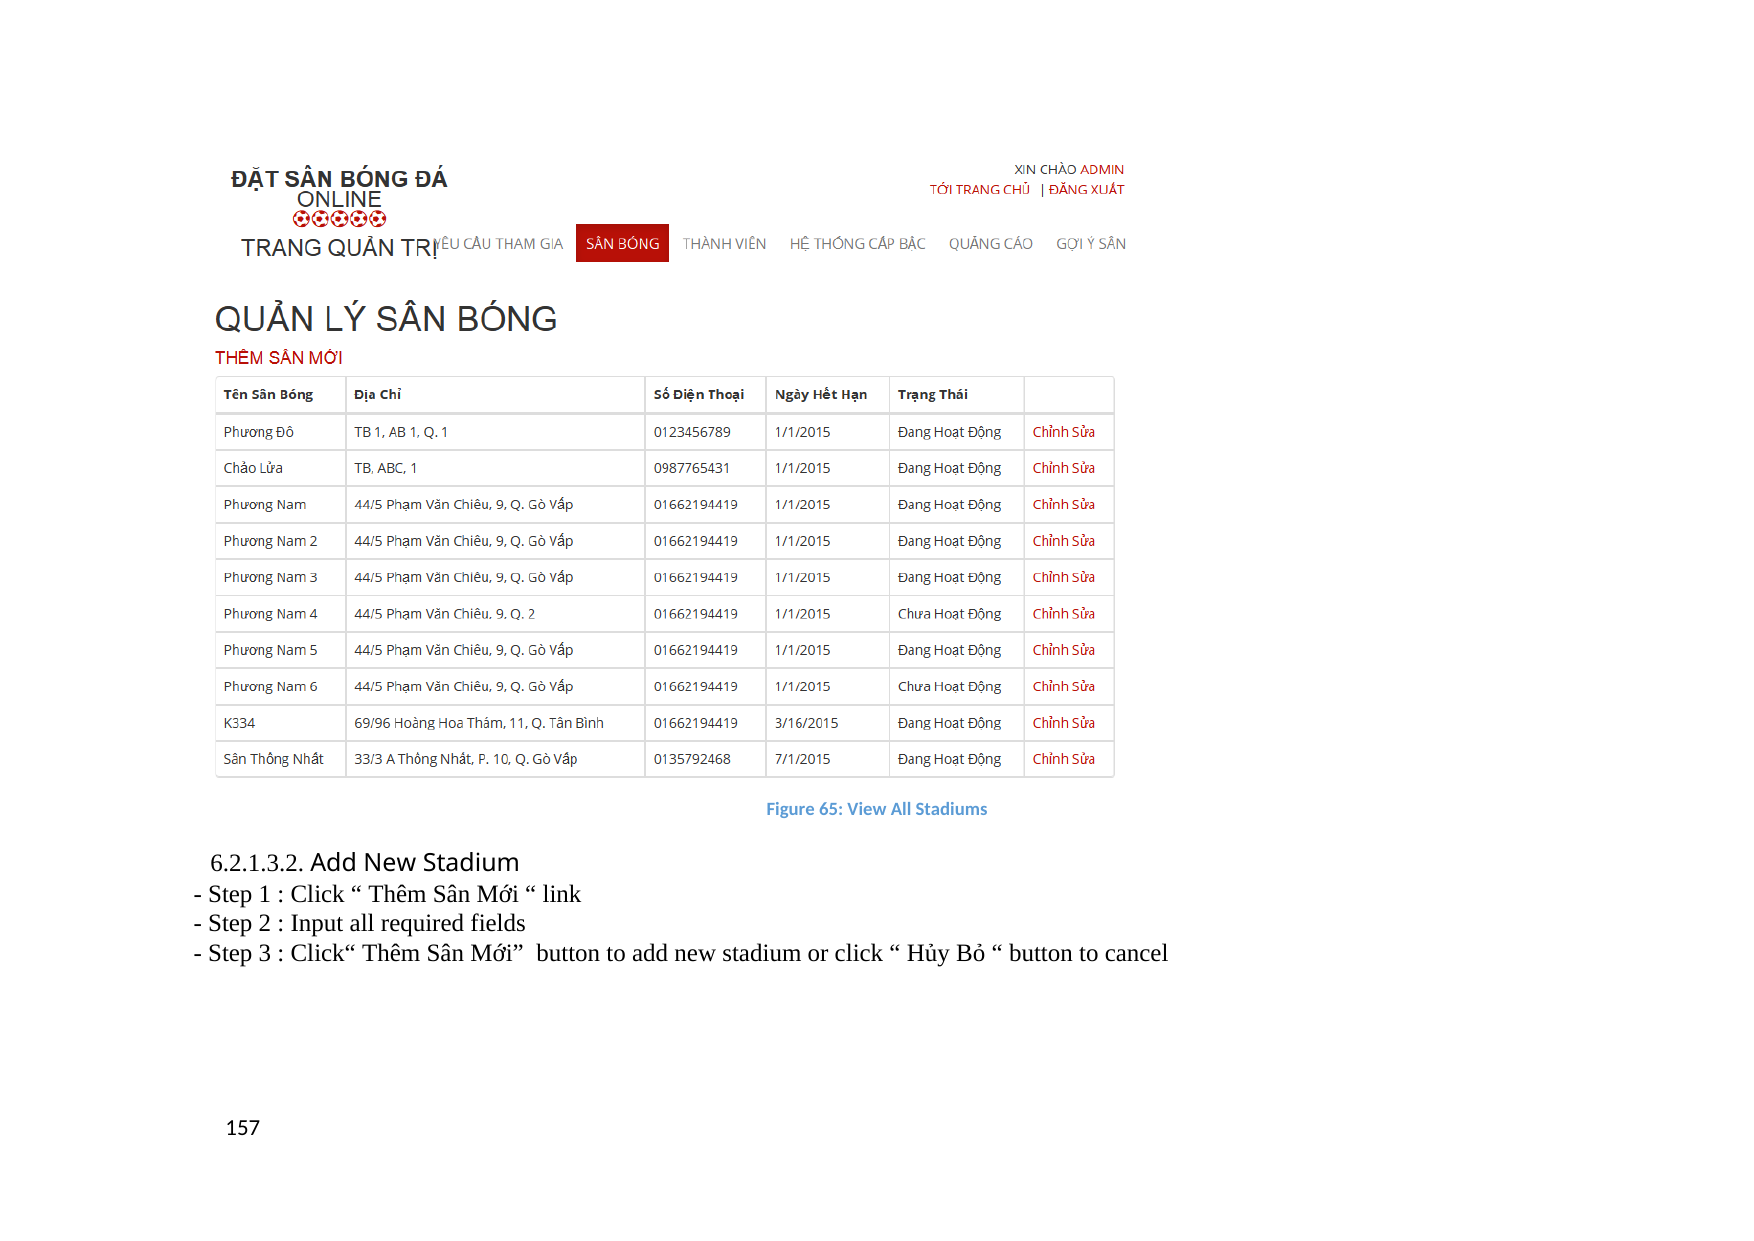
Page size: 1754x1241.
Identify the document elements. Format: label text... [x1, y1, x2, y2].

text - Step 3 : Click“ Thêm Sân Mới” button to add new stadium or click “ Hủy Bỏ “ button to cancel [193, 938, 1604, 967]
text - Step 2 : Input all required fields [193, 908, 1604, 937]
text Figure 65: View All Stadiums [150, 797, 1604, 820]
text - Step 1 : Click “ Thêm Sân Mới “ link [193, 879, 1604, 907]
picture [193, 149, 1136, 797]
subtitle Add New Stadium [210, 845, 1604, 878]
